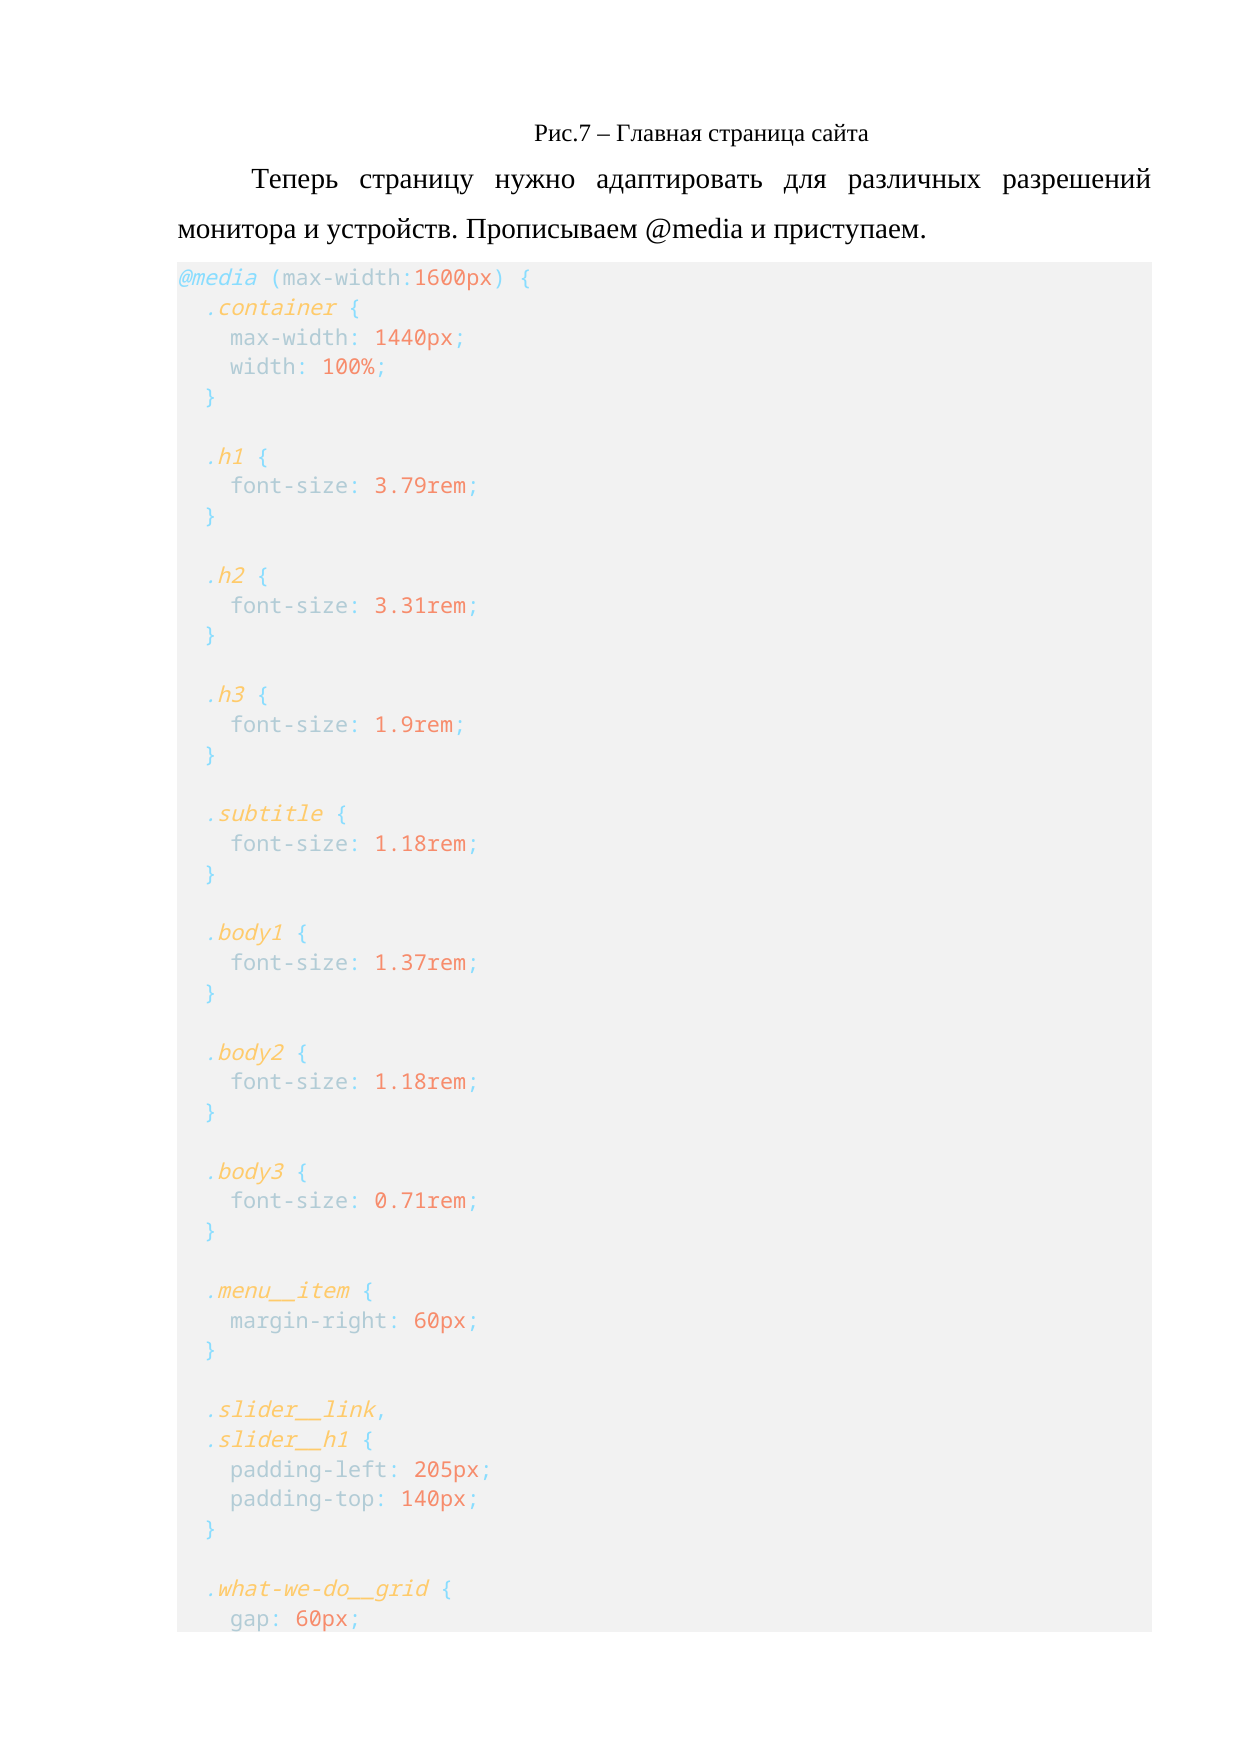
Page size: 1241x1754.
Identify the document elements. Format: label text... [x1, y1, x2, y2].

text Теперь страницу нужно адаптировать для различных разрешений монитора и устройств. Прописываем @media и приступаем. [177, 161, 1152, 245]
text margin-right: 60px; [177, 1304, 1152, 1334]
text width: 100%; [177, 351, 1152, 381]
text } [177, 619, 1152, 649]
text } [177, 1215, 1152, 1245]
text font-size: 1.18rem; [177, 828, 1152, 858]
text Рис.7 – Главная страница сайта [177, 118, 1152, 147]
text } [177, 1096, 1152, 1126]
text .h1 { [177, 441, 1152, 470]
text font-size: 3.31rem; [177, 589, 1152, 619]
text } [177, 858, 1152, 887]
text padding-top: 140px; [177, 1483, 1152, 1513]
text .slider__link, [177, 1394, 1152, 1424]
text } [177, 1513, 1152, 1543]
text .body1 { [177, 917, 1152, 947]
text .h3 { [177, 679, 1152, 709]
text .what-we-do__grid { [177, 1573, 1152, 1602]
text gap: 60px; [177, 1602, 1152, 1632]
text } [177, 500, 1152, 530]
text } [177, 738, 1152, 768]
text .slider__h1 { [177, 1424, 1152, 1453]
text max-width: 1440px; [177, 321, 1152, 351]
text font-size: 1.9rem; [177, 709, 1152, 738]
text font-size: 3.79rem; [177, 470, 1152, 500]
text padding-left: 205px; [177, 1453, 1152, 1483]
text .h2 { [177, 560, 1152, 589]
text } [177, 977, 1152, 1007]
text font-size: 1.37rem; [177, 947, 1152, 977]
text .body3 { [177, 1156, 1152, 1185]
text } [177, 381, 1152, 411]
text font-size: 0.71rem; [177, 1185, 1152, 1215]
text font-size: 1.18rem; [177, 1066, 1152, 1096]
text } [177, 1334, 1152, 1364]
text .menu__item { [177, 1275, 1152, 1304]
text @media (max-width:1600px) { [177, 262, 1152, 292]
text .body2 { [177, 1036, 1152, 1066]
text .subtitle { [177, 798, 1152, 828]
text .container { [177, 292, 1152, 321]
